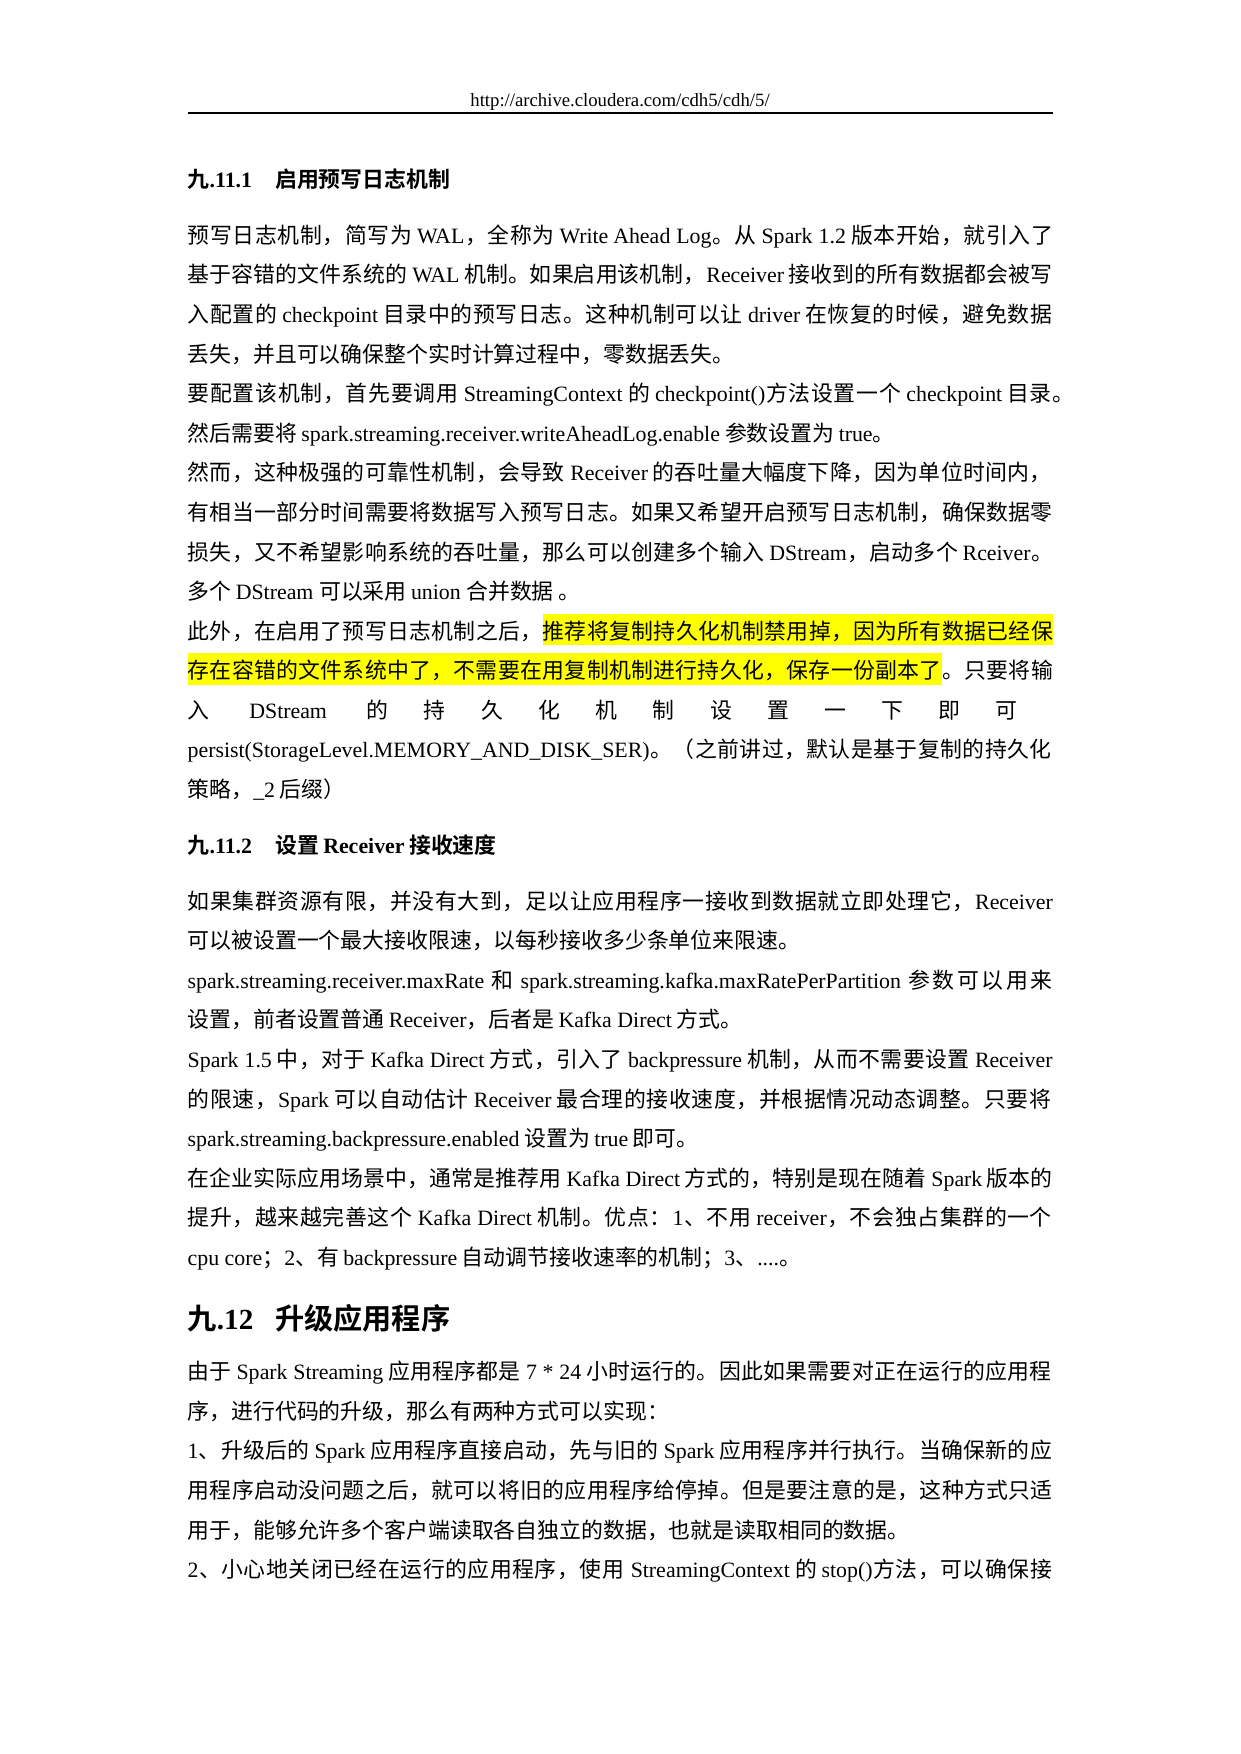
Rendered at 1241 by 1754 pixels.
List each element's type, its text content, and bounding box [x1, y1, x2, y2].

subtitle 启用预写日志机制 [187, 162, 1053, 194]
text 如果集群资源有限，并没有大到，足以让应用程序一接收到数据就立即处理它，Receiver可以被设置一个最大接收限速，以每秒接收多少条单位来限速。 [187, 884, 1053, 955]
subtitle 升级应用程序 [187, 1296, 1053, 1338]
text 要配置该机制，首先要调用StreamingContext的checkpoint()方法设置一个checkpoint目录。然后需要将spark.streaming.receiver.writeAheadLog.enable参数设置为true。 [187, 376, 1053, 447]
text Spark 1.5中，对于Kafka Direct方式，引入了backpressure机制，从而不需要设置Receiver的限速，Spark可以自动估计Receiver最合理的接收速度，并根据情况动态调整。只要将spark.streaming.backpressure.enabled设置为true即可。 [187, 1042, 1053, 1153]
text 由于Spark Streaming应用程序都是7 * 24小时运行的。因此如果需要对正在运行的应用程序，进行代码的升级，那么有两种方式可以实现： [187, 1354, 1053, 1426]
text spark.streaming.receiver.maxRate和spark.streaming.kafka.maxRatePerPartition参数可以用来设置，前者设置普通Receiver，后者是Kafka Direct方式。 [187, 963, 1053, 1034]
text 1、升级后的Spark应用程序直接启动，先与旧的Spark应用程序并行执行。当确保新的应用程序启动没问题之后，就可以将旧的应用程序给停掉。但是要注意的是，这种方式只适用于，能够允许多个客户端读取各自独立的数据，也就是读取相同的数据。 [187, 1433, 1053, 1544]
text 在企业实际应用场景中，通常是推荐用Kafka Direct方式的，特别是现在随着Spark版本的提升，越来越完善这个Kafka Direct机制。优点：1、不用receiver，不会独占集群的一个cpu core；2、有backpressure自动调节接收速率的机制；3、....。 [187, 1161, 1053, 1272]
text 预写日志机制，简写为WAL，全称为Write Ahead Log。从Spark 1.2版本开始，就引入了基于容错的文件系统的WAL机制。如果启用该机制，Receiver接收到的所有数据都会被写入配置的checkpoint目录中的预写日志。这种机制可以让driver在恢复的时候，避免数据丢失，并且可以确保整个实时计算过程中，零数据丢失。 [187, 218, 1053, 368]
subtitle 设置Receiver接收速度 [187, 828, 1053, 859]
text 此外，在启用了预写日志机制之后，推荐将复制持久化机制禁用掉，因为所有数据已经保存在容错的文件系统中了，不需要在用复制机制进行持久化，保存一份副本了。只要将输入DStream的持久化机制设置一下即可，persist(StorageLevel.MEMORY_AND_DISK_SER)。（之前讲过，默认是基于复制的持久化策略，_2后缀） [187, 614, 1053, 804]
text 然而，这种极强的可靠性机制，会导致Receiver的吞吐量大幅度下降，因为单位时间内，有相当一部分时间需要将数据写入预写日志。如果又希望开启预写日志机制，确保数据零损失，又不希望影响系统的吞吐量，那么可以创建多个输入DStream，启动多个Rceiver。 多个DStream 可以采用union 合并数据 。 [187, 455, 1053, 606]
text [187, 1552, 1053, 1584]
